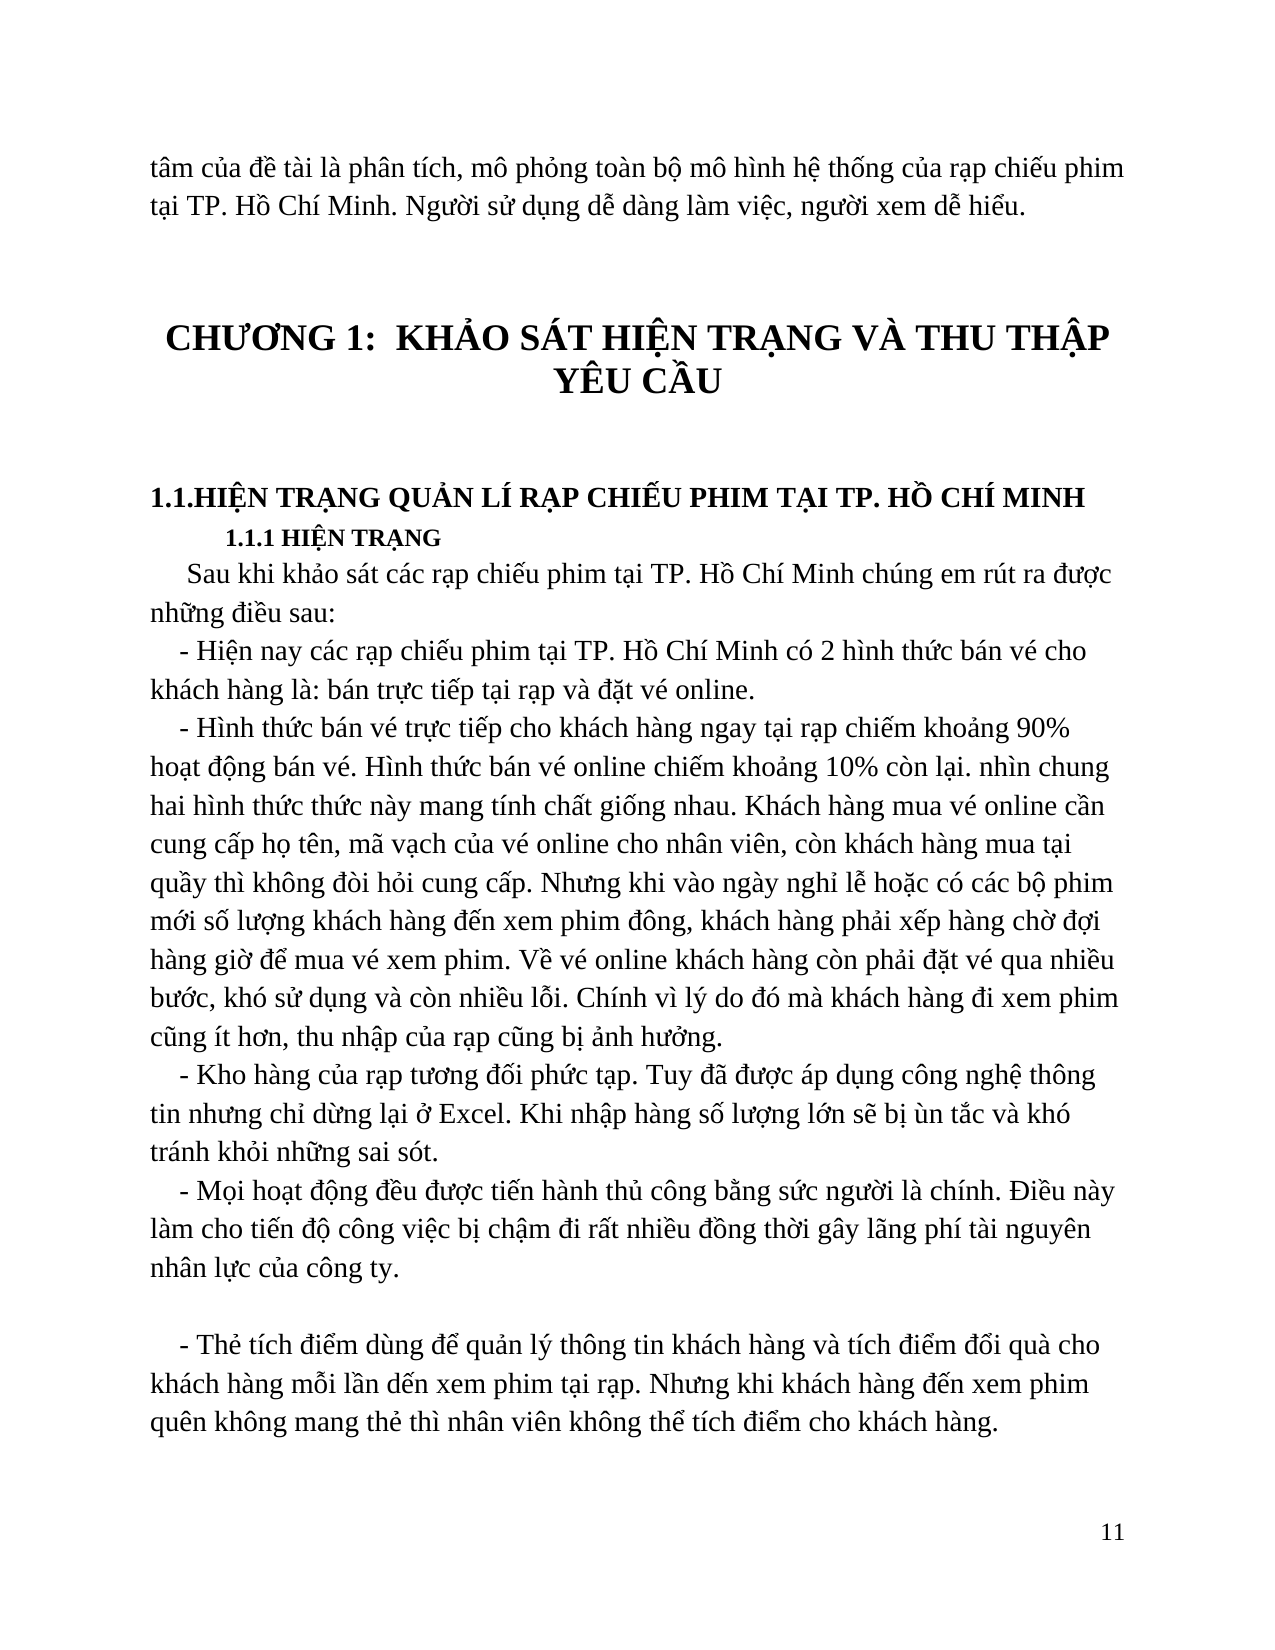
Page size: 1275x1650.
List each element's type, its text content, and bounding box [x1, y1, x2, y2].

subtitle CHƯƠNG 1: KHẢO SÁT HIỆN TRẠNG VÀ THU THẬP YÊU CẦU [150, 316, 1125, 402]
text - Thẻ tích điểm dùng để quản lý thông tin khách hàng và tích điểm đổi quà cho khách hàng mỗi lần dến xem phim tại rạp. Nhưng khi khách hàng đến xem phim quên không mang thẻ thì nhân viên không thể tích điểm cho khách hàng. [150, 1327, 1125, 1438]
text Sau khi khảo sát các rạp chiếu phim tại TP. Hồ Chí Minh chúng em rút ra được những điều sau: [150, 556, 1125, 628]
text - Mọi hoạt động đều được tiến hành thủ công bằng sức người là chính. Điều này làm cho tiến độ công việc bị chậm đi rất nhiều đồng thời gây lãng phí tài nguyên nhân lực của công ty. [150, 1173, 1125, 1284]
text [150, 150, 1125, 222]
text - Hiện nay các rạp chiếu phim tại TP. Hồ Chí Minh có 2 hình thức bán vé cho khách hàng là: bán trực tiếp tại rạp và đặt vé online. [150, 633, 1125, 706]
subtitle 1.1.1 HIỆN TRẠNG [225, 523, 1125, 552]
text - Kho hàng của rạp tương đối phức tạp. Tuy đã được áp dụng công nghệ thông tin nhưng chỉ dừng lại ở Excel. Khi nhập hàng số lượng lớn sẽ bị ùn tắc và khó tránh khỏi những sai sót. [150, 1057, 1125, 1168]
text - Hình thức bán vé trực tiếp cho khách hàng ngay tại rạp chiếm khoảng 90% hoạt động bán vé. Hình thức bán vé online chiếm khoảng 10% còn lại. nhìn chung hai hình thức thức này mang tính chất giống nhau. Khách hàng mua vé online cần cung cấp họ tên, mã vạch của vé online cho nhân viên, còn khách hàng mua tại quầy thì không đòi hỏi cung cấp. Nhưng khi vào ngày nghỉ lễ hoặc có các bộ phim mới số lượng khách hàng đến xem phim đông, khách hàng phải xếp hàng chờ đợi hàng giờ để mua vé xem phim. Về vé online khách hàng còn phải đặt vé qua nhiều bước, khó sử dụng và còn nhiều lỗi. Chính vì lý do đó mà khách hàng đi xem phim cũng ít hơn, thu nhập của rạp cũng bị ảnh hưởng. [150, 711, 1125, 1052]
subtitle 1.1.HIỆN TRẠNG QUẢN LÍ RẠP CHIẾU PHIM TẠI TP. HỒ CHÍ MINH [150, 481, 1125, 514]
